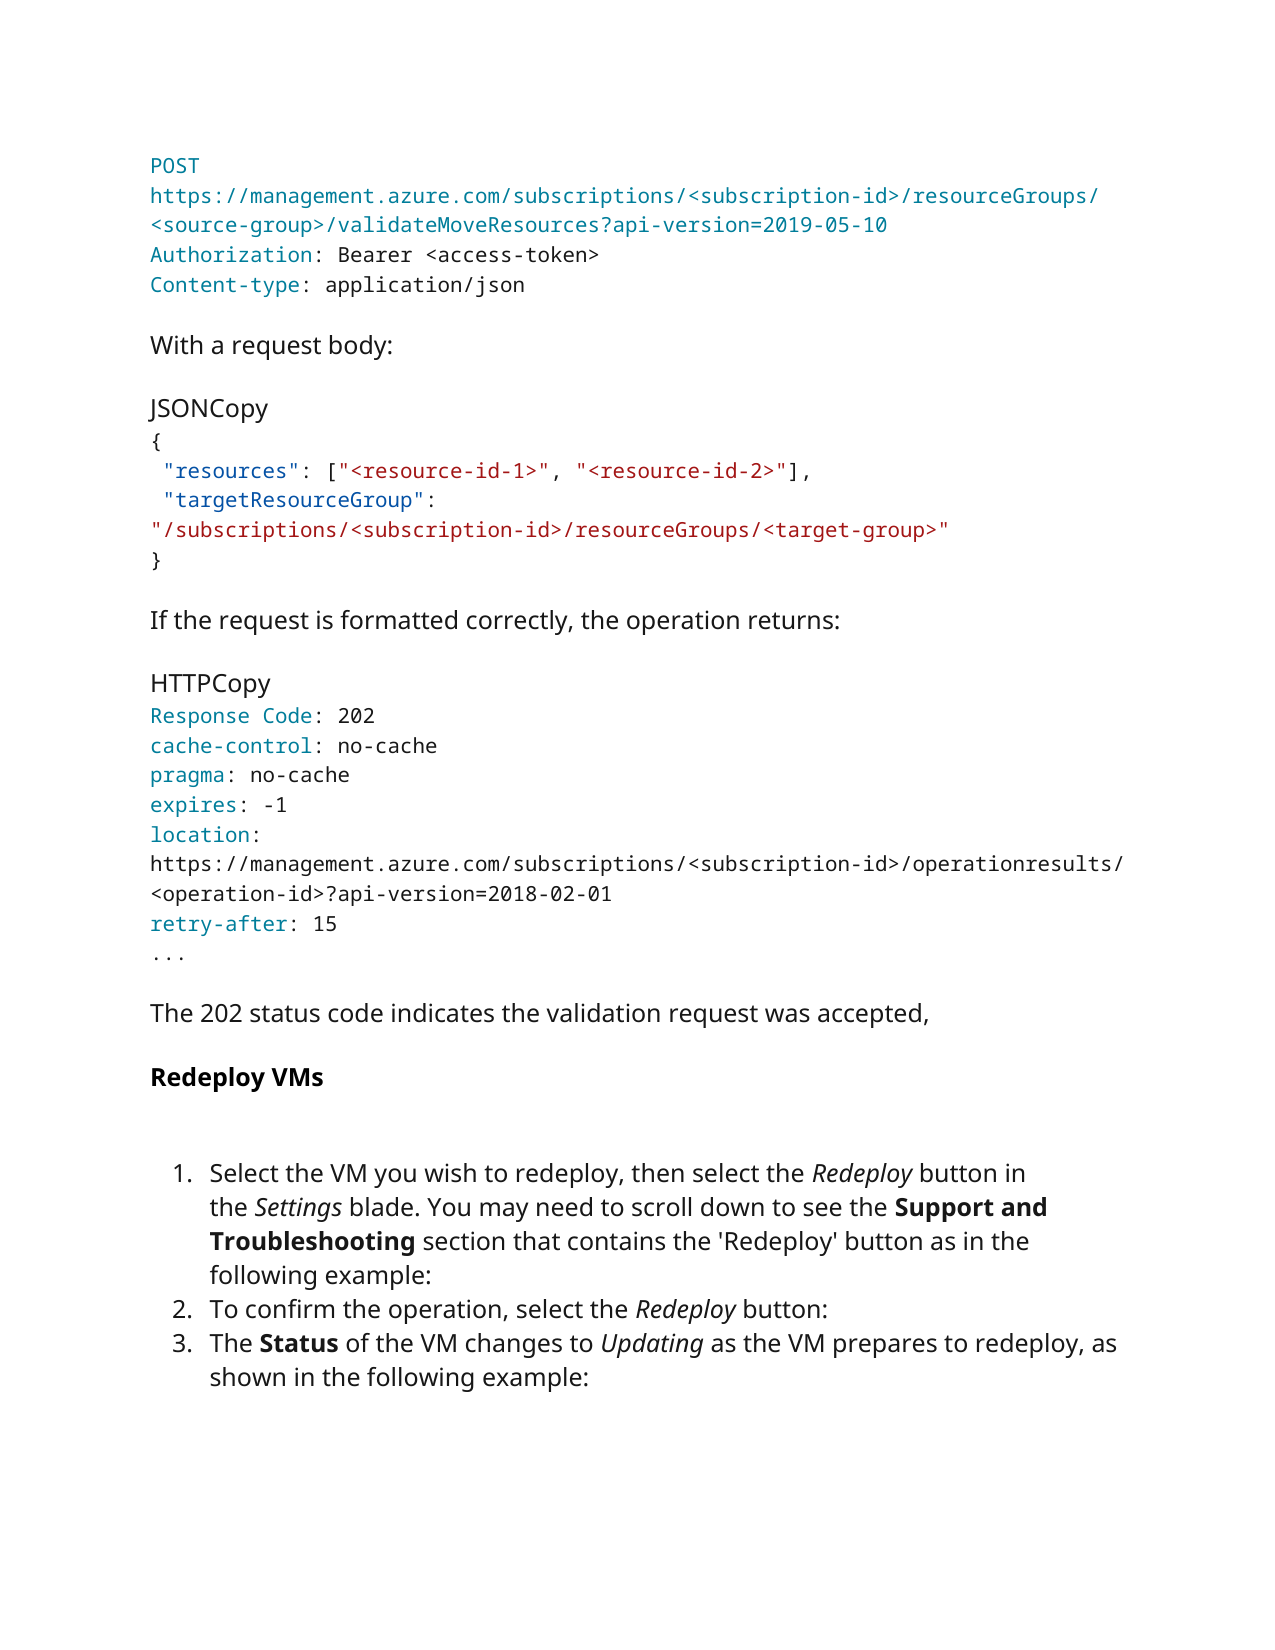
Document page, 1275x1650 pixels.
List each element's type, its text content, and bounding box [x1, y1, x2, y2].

text If the request is formatted correctly, the operation returns: [150, 602, 1125, 637]
text JSONCopy [150, 391, 1125, 425]
text POST https://management.azure.com/subscriptions/<subscription-id>/resourceGroups/<source-group>/validateMoveResources?api-version=2019-05-10 [150, 150, 1125, 239]
text The 202 status code indicates the validation request was accepted, [150, 996, 1125, 1030]
text Response Code: 202 [150, 700, 1125, 729]
text "resources": ["<resource-id-1>", "<resource-id-2>"], [150, 454, 1125, 484]
text With a request body: [150, 328, 1125, 362]
list Select the VM you wish to redeploy, then select the Redeploy button in the Settings blade. You may need to scroll down to see the Support and Troubleshooting section that contains the 'Redeploy' button as in the following example: [172, 1156, 1125, 1292]
subtitle Redeploy VMs [150, 1059, 1125, 1093]
text retry-after: 15 [150, 908, 1125, 937]
text Authorization: Bearer <access-token> [150, 239, 1125, 269]
text pragma: no-cache [150, 759, 1125, 789]
text HTTPCopy [150, 666, 1125, 700]
text cache-control: no-cache [150, 729, 1125, 759]
text ... [150, 937, 1125, 967]
text { [150, 425, 1125, 454]
list The Status of the VM changes to Updating as the VM prepares to redeploy, as shown in the following example: [172, 1326, 1125, 1394]
text } [150, 544, 1125, 573]
text Content-type: application/json [150, 269, 1125, 298]
text location: https://management.azure.com/subscriptions/<subscription-id>/operationresults/<operation-id>?api-version=2018-02-01 [150, 818, 1125, 908]
text "targetResourceGroup": "/subscriptions/<subscription-id>/resourceGroups/<target-group>" [150, 484, 1125, 544]
text expires: -1 [150, 789, 1125, 818]
list To confirm the operation, select the Redeploy button: [172, 1292, 1125, 1326]
